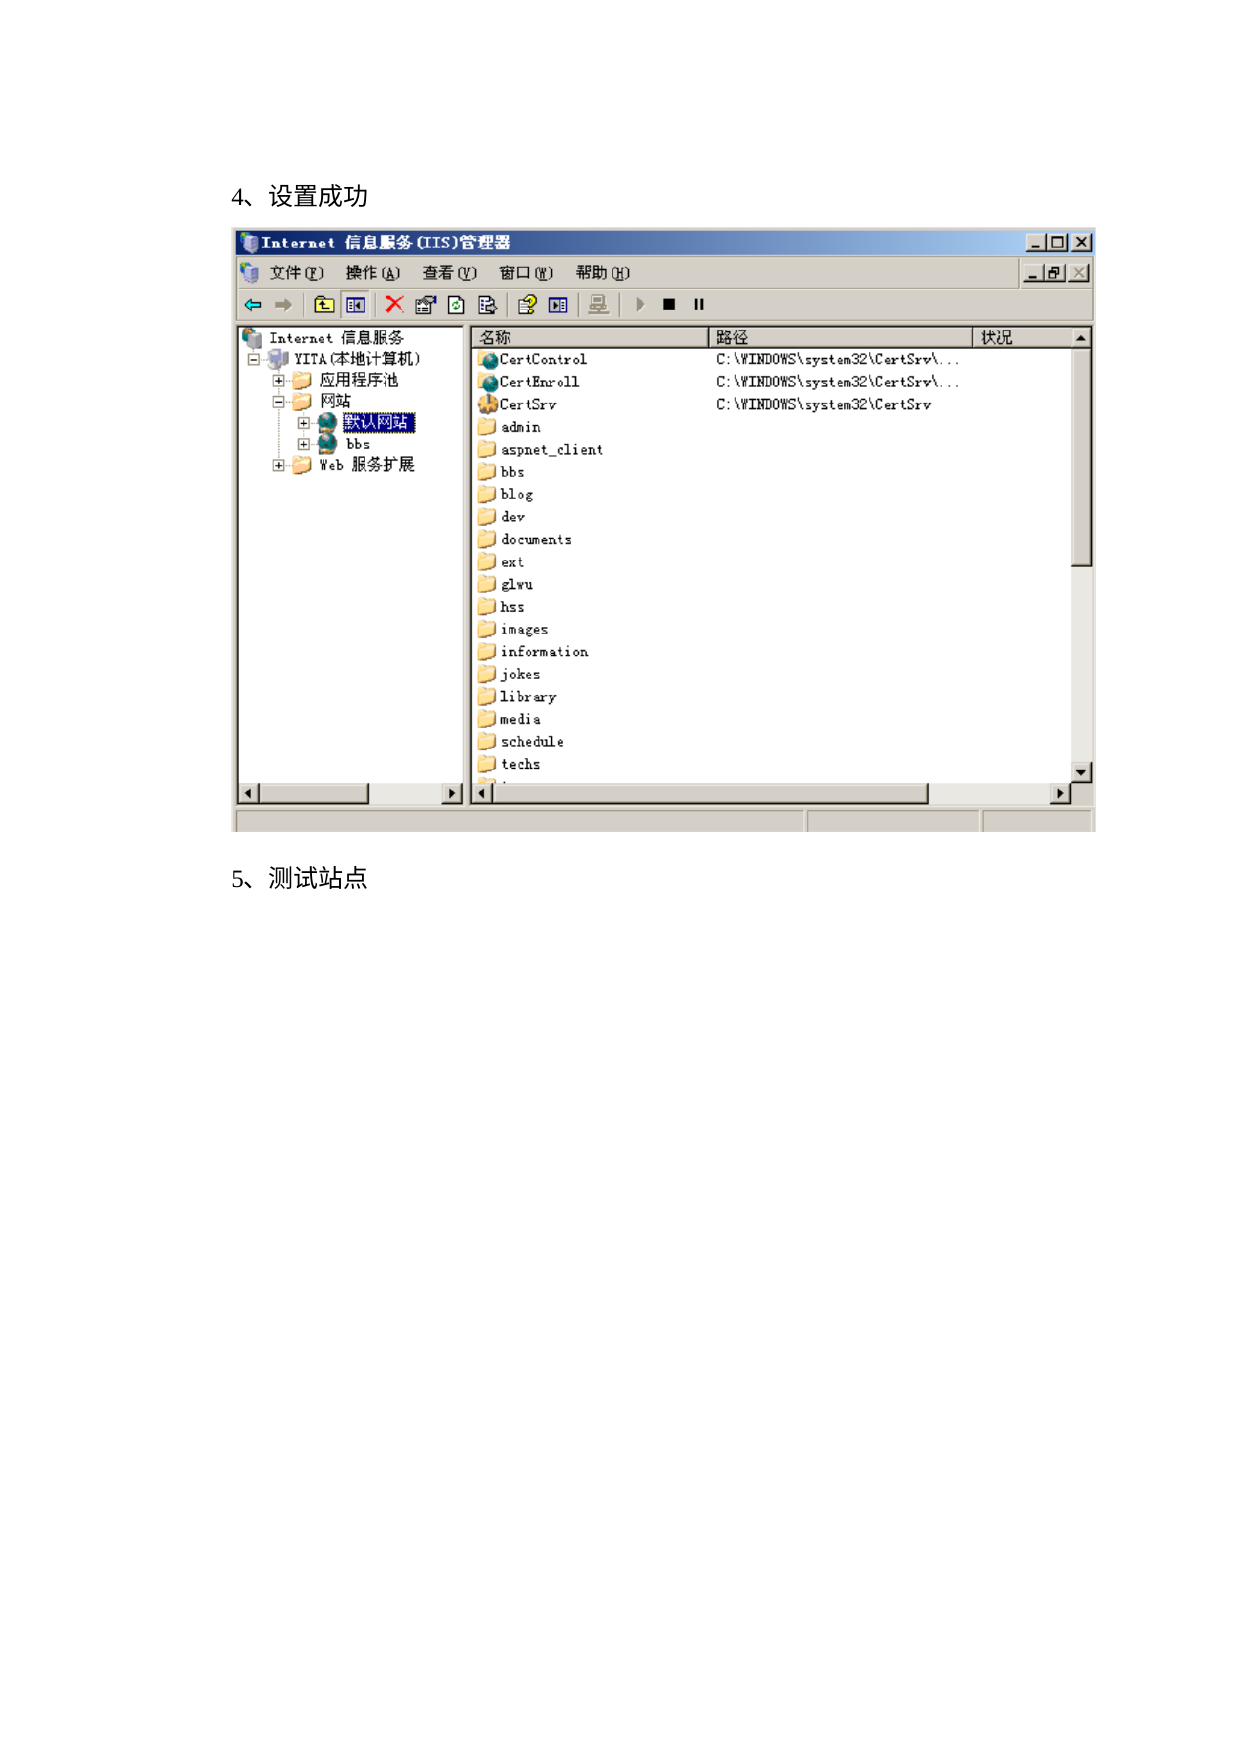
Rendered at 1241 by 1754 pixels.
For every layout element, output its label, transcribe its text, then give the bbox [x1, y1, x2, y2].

text 4、设置成功 [187, 162, 1053, 227]
text 5、测试站点 [187, 844, 1053, 909]
picture [231, 227, 1096, 832]
